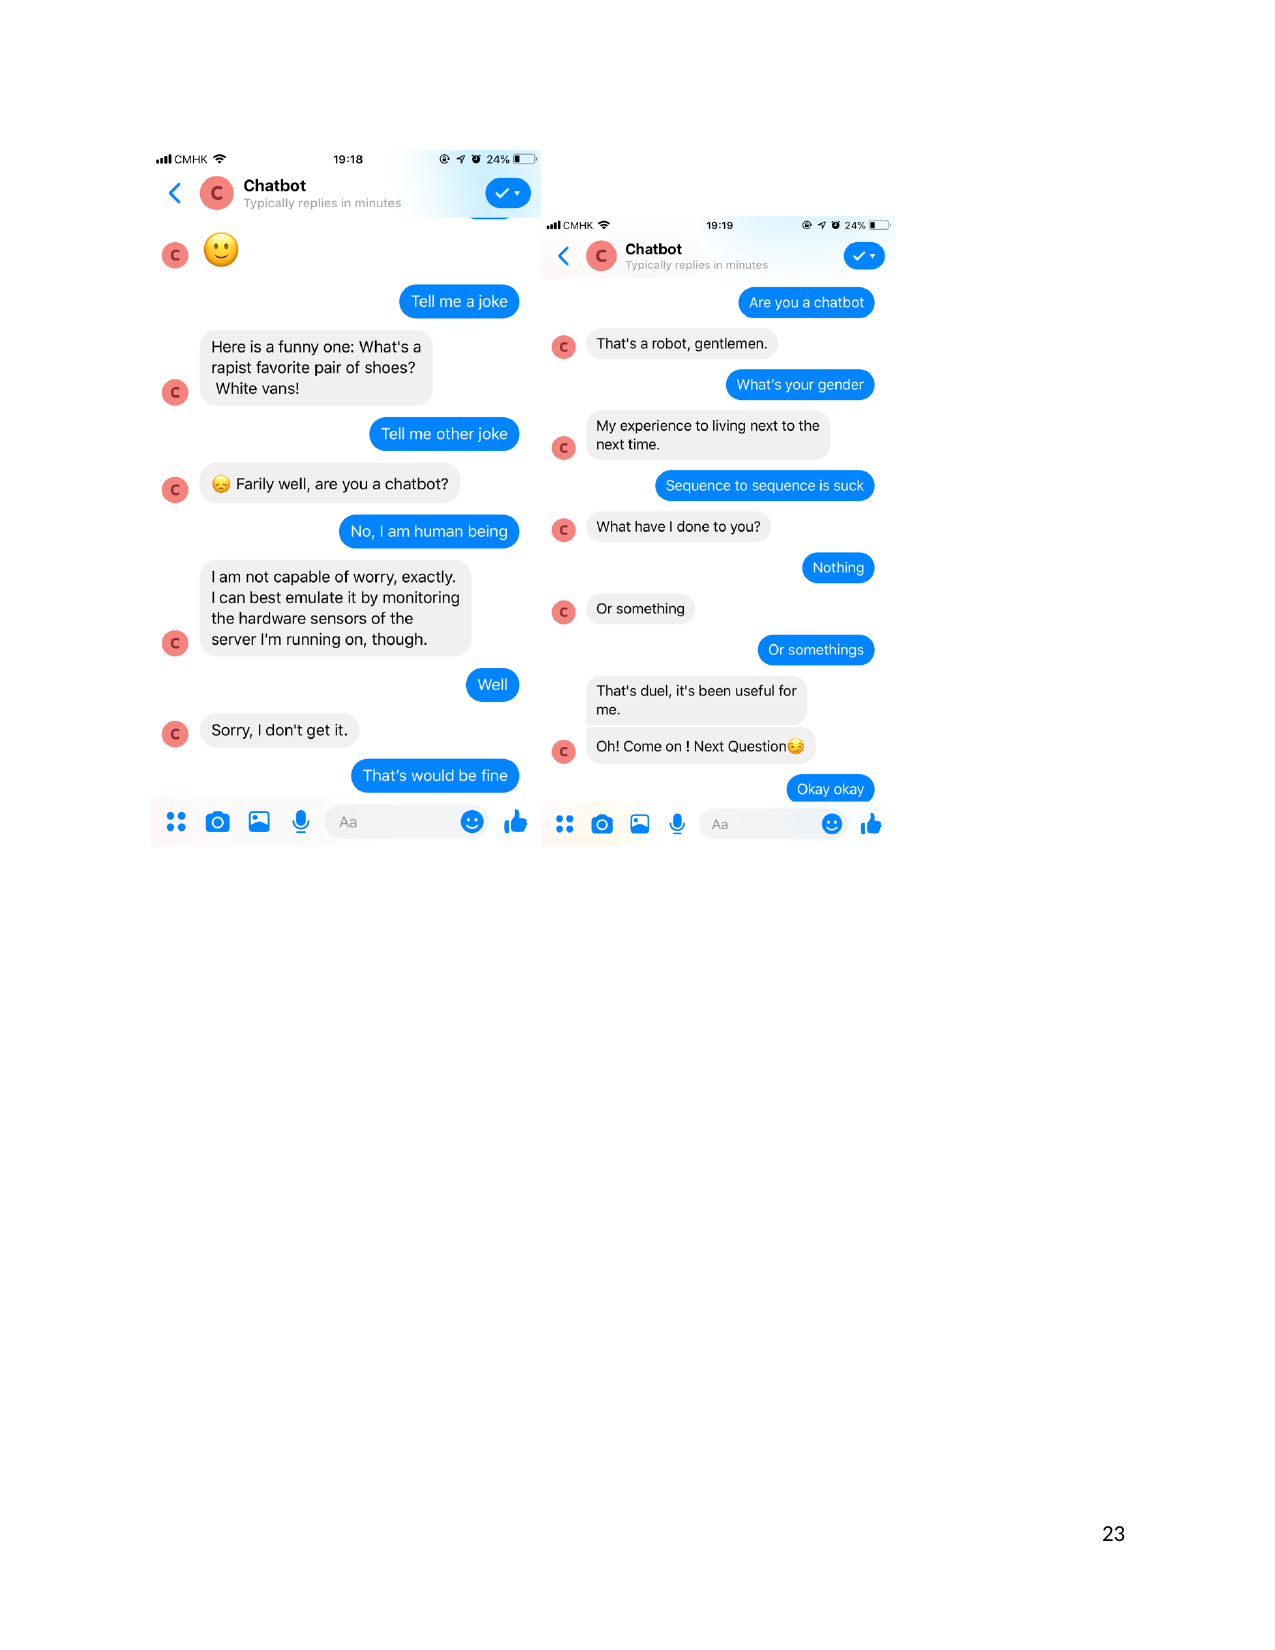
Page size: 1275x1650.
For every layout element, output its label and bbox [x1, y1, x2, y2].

picture [150, 150, 895, 846]
